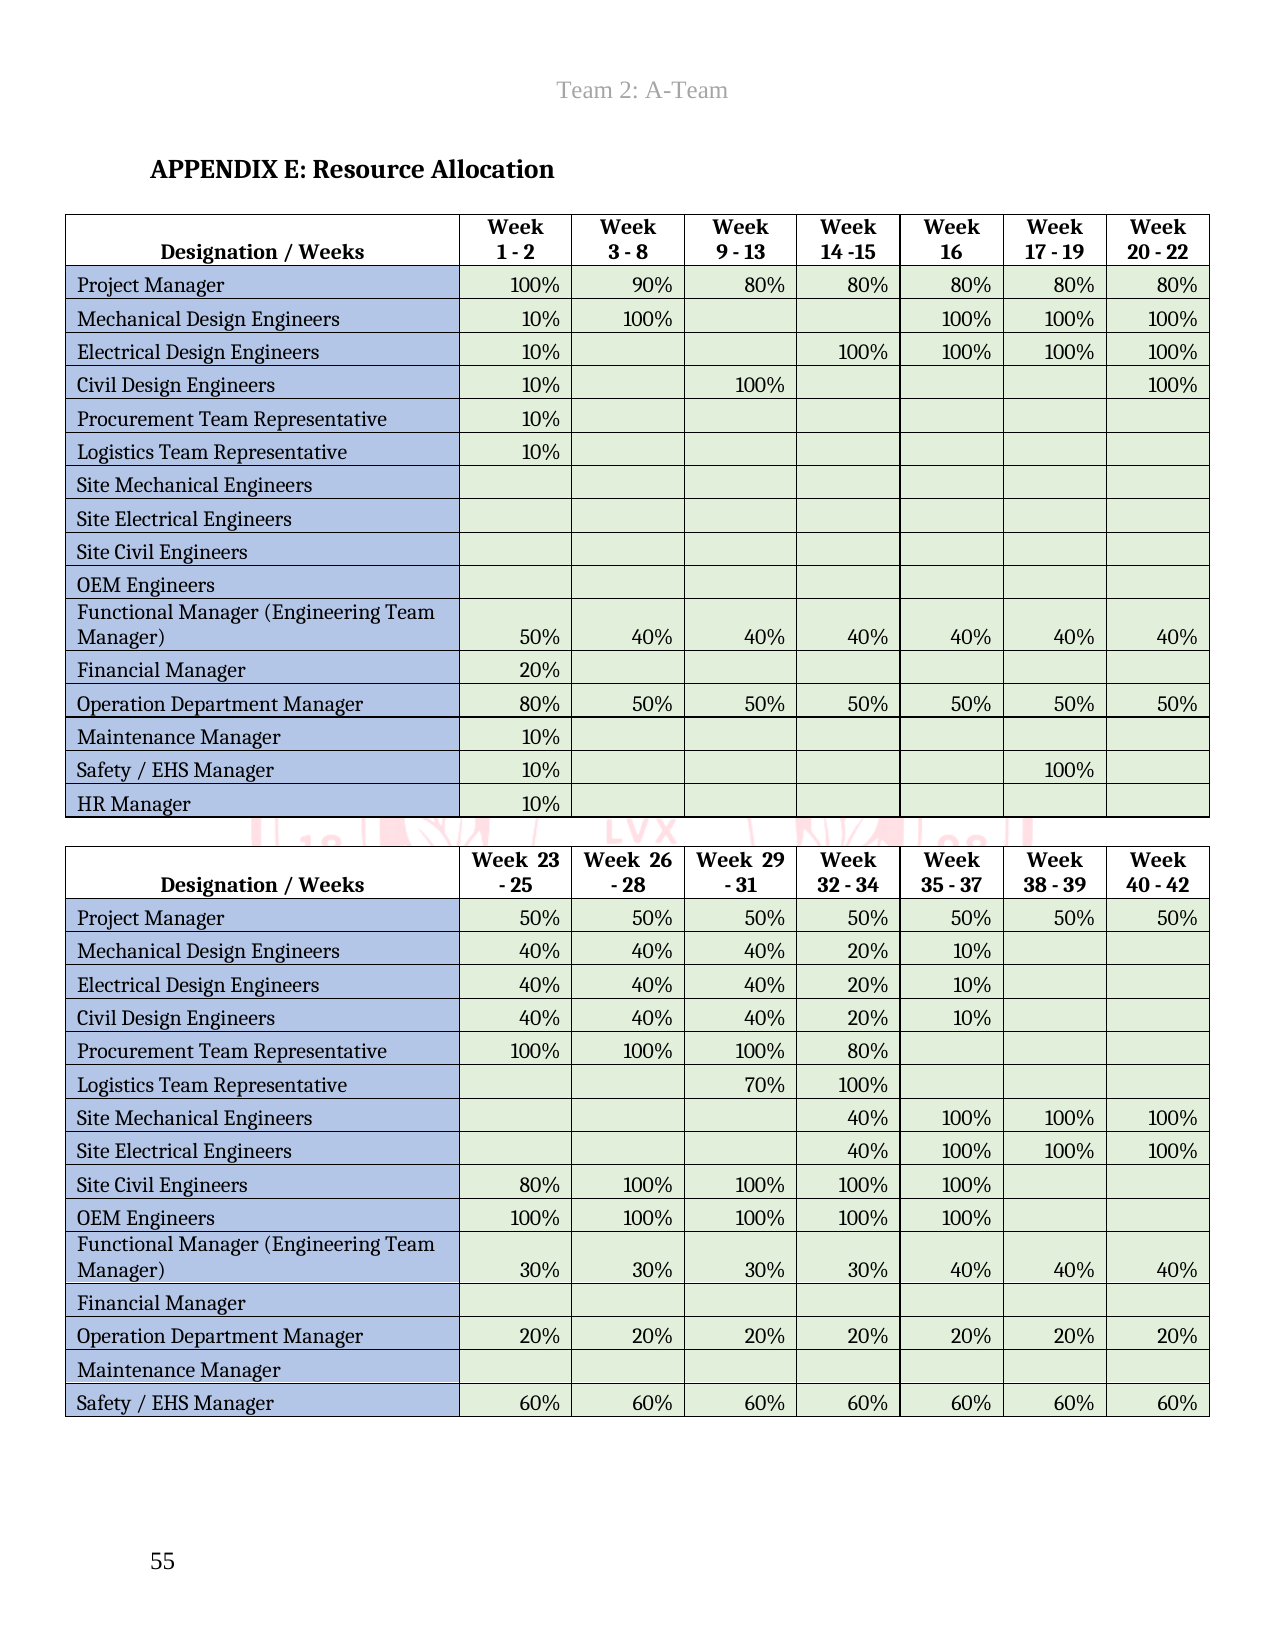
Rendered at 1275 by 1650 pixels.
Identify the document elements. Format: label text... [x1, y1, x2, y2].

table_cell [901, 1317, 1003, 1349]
table_cell [797, 751, 899, 783]
table_header Designation / Weeks [66, 847, 459, 898]
table_cell [1004, 999, 1106, 1031]
table_cell 80% [460, 684, 571, 716]
table_cell [1004, 1032, 1106, 1064]
table_cell 100% [901, 1199, 1003, 1231]
table_cell [1107, 651, 1209, 683]
table_cell 30% [572, 1232, 684, 1282]
table_cell [1107, 1065, 1209, 1098]
table_cell [1107, 1165, 1209, 1198]
table_cell [797, 466, 899, 498]
table_cell [1004, 965, 1106, 998]
table_cell [1107, 718, 1209, 750]
table_cell [797, 651, 899, 683]
table_cell 100% [1107, 1132, 1209, 1164]
table_cell [901, 1065, 1003, 1098]
table_cell 40% [797, 1132, 899, 1164]
table_cell [685, 651, 796, 683]
table_cell 40% [460, 965, 571, 998]
table_cell 40% [685, 599, 796, 650]
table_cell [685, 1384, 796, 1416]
table_cell 80% [1004, 266, 1106, 298]
table_header Week 9 - 13 [685, 215, 796, 265]
table_cell [901, 1032, 1003, 1064]
table_cell 80% [685, 266, 796, 298]
table_cell 40% [572, 932, 684, 964]
table_cell [901, 718, 1003, 750]
table_cell 50% [460, 899, 571, 931]
table_cell 30% [797, 1232, 899, 1282]
table_cell [460, 566, 571, 598]
table_cell 80% [797, 1032, 899, 1064]
table_cell 100% [797, 1165, 899, 1198]
table_cell 100% [901, 333, 1003, 365]
table_cell Logistics Team Representative [66, 433, 459, 465]
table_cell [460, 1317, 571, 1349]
subtitle APPENDIX E: Resource Allocation [150, 154, 1134, 185]
table_cell [1004, 651, 1106, 683]
table_cell OEM Engineers [66, 566, 459, 598]
table_cell 10% [460, 399, 571, 432]
table_cell 50% [901, 899, 1003, 931]
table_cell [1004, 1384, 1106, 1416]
table_cell 100% [901, 1132, 1003, 1164]
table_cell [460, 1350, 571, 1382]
table_cell Site Mechanical Engineers [66, 466, 459, 498]
table_cell 20% [797, 999, 899, 1031]
table_cell Functional Manager (Engineering Team Manager) [66, 599, 459, 650]
table_cell [797, 533, 899, 565]
table_cell [572, 433, 684, 465]
table_cell [572, 333, 684, 365]
table_cell Site Electrical Engineers [66, 1132, 459, 1164]
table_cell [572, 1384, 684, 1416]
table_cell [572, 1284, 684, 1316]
table_cell 100% [901, 1099, 1003, 1131]
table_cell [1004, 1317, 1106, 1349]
table_cell [901, 784, 1003, 816]
table_cell [572, 1099, 684, 1131]
table_cell 80% [1107, 266, 1209, 298]
table_cell [797, 566, 899, 598]
table_cell 40% [685, 999, 796, 1031]
table_cell [572, 1132, 684, 1164]
table_cell 100% [685, 366, 796, 398]
table_cell 10% [460, 299, 571, 332]
table_header Week 16 [901, 215, 1003, 265]
table_cell 100% [572, 299, 684, 332]
table_cell 40% [572, 599, 684, 650]
table_cell Mechanical Design Engineers [66, 299, 459, 332]
table_header Week 40 - 42 [1107, 847, 1209, 898]
table_cell [572, 566, 684, 598]
table_cell [460, 1065, 571, 1098]
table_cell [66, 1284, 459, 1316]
table_cell 50% [685, 684, 796, 716]
table_cell 50% [1107, 899, 1209, 931]
table_cell 40% [572, 965, 684, 998]
table_cell [685, 718, 796, 750]
table_cell [460, 466, 571, 498]
table_header Week 32 - 34 [797, 847, 899, 898]
table_cell 40% [685, 965, 796, 998]
table_cell [1004, 533, 1106, 565]
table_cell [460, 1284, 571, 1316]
table_cell [797, 499, 899, 532]
table_cell [685, 1132, 796, 1164]
table_cell 10% [901, 999, 1003, 1031]
table_cell 40% [572, 999, 684, 1031]
table_cell [572, 366, 684, 398]
table_cell 100% [1107, 299, 1209, 332]
table_cell Logistics Team Representative [66, 1065, 459, 1098]
table_cell [797, 784, 899, 816]
table_cell [685, 466, 796, 498]
table_cell Electrical Design Engineers [66, 965, 459, 998]
table_cell 80% [797, 266, 899, 298]
table_cell [797, 433, 899, 465]
table_cell 100% [1107, 366, 1209, 398]
table_header Week 20 - 22 [1107, 215, 1209, 265]
table_cell 70% [685, 1065, 796, 1098]
table_cell [1004, 932, 1106, 964]
table_cell [1107, 499, 1209, 532]
table_cell 100% [1004, 1099, 1106, 1131]
table_cell [572, 533, 684, 565]
table_cell [797, 299, 899, 332]
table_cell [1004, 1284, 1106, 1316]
table_cell [685, 1099, 796, 1131]
table_cell [1107, 784, 1209, 816]
table_cell [685, 399, 796, 432]
table_cell [460, 499, 571, 532]
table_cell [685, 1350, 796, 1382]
table_header Week 35 - 37 [901, 847, 1003, 898]
table_cell 100% [572, 1032, 684, 1064]
table_header Week 29 - 31 [685, 847, 796, 898]
table_cell 100% [1004, 299, 1106, 332]
table_cell 100% [1004, 1132, 1106, 1164]
table_cell [1107, 1032, 1209, 1064]
table_cell 40% [460, 999, 571, 1031]
table_cell 100% [901, 299, 1003, 332]
table_cell [1004, 366, 1106, 398]
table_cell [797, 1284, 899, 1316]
table_header Designation / Weeks [66, 215, 459, 265]
table_cell 50% [1107, 684, 1209, 716]
table_cell [572, 1065, 684, 1098]
table_cell [460, 533, 571, 565]
table_cell 100% [797, 1199, 899, 1231]
table_cell [797, 718, 899, 750]
table_cell [1107, 566, 1209, 598]
table_cell 100% [901, 1165, 1003, 1198]
table_cell [1004, 1165, 1106, 1198]
table_cell 20% [460, 651, 571, 683]
table_cell Project Manager [66, 266, 459, 298]
table_cell Site Electrical Engineers [66, 499, 459, 532]
table_cell 10% [460, 433, 571, 465]
table_cell 50% [572, 684, 684, 716]
table_cell 100% [460, 266, 571, 298]
table_cell 10% [460, 751, 571, 783]
table_cell 50% [901, 684, 1003, 716]
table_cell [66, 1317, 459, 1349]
table_cell [901, 751, 1003, 783]
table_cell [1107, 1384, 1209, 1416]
table_cell Maintenance Manager [66, 718, 459, 750]
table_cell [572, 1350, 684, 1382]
table_cell 100% [797, 333, 899, 365]
table_cell 50% [797, 684, 899, 716]
table_cell 50% [1004, 684, 1106, 716]
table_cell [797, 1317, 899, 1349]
table_cell 10% [901, 932, 1003, 964]
table_cell [572, 718, 684, 750]
table_header Week 14 -15 [797, 215, 899, 265]
table_cell Site Mechanical Engineers [66, 1099, 459, 1131]
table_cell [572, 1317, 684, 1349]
table_cell 50% [797, 899, 899, 931]
table_cell Mechanical Design Engineers [66, 932, 459, 964]
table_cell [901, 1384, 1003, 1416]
table_cell 40% [901, 1232, 1003, 1282]
table_header Week 38 - 39 [1004, 847, 1106, 898]
table_cell [460, 1099, 571, 1131]
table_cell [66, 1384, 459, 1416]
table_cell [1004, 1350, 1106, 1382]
table_cell [1004, 499, 1106, 532]
table_cell [1107, 999, 1209, 1031]
table_cell 40% [797, 599, 899, 650]
table_cell [572, 784, 684, 816]
table_cell 100% [685, 1199, 796, 1231]
table_cell [685, 433, 796, 465]
table_cell 10% [460, 333, 571, 365]
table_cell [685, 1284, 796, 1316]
table_cell 50% [1004, 899, 1106, 931]
table_cell 100% [1107, 333, 1209, 365]
table_header Week 26 - 28 [572, 847, 684, 898]
table_cell [685, 784, 796, 816]
table_cell [685, 499, 796, 532]
table_cell 100% [685, 1032, 796, 1064]
table_header Week 3 - 8 [572, 215, 684, 265]
table_cell 90% [572, 266, 684, 298]
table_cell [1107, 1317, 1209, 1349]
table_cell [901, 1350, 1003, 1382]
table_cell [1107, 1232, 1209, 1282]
table_cell 100% [572, 1165, 684, 1198]
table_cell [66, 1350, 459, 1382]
table_cell 40% [901, 599, 1003, 650]
table_cell 100% [572, 1199, 684, 1231]
table_cell [572, 466, 684, 498]
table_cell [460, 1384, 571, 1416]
table_cell 40% [1004, 599, 1106, 650]
table_cell [572, 651, 684, 683]
table_cell 50% [460, 599, 571, 650]
table_cell 20% [797, 965, 899, 998]
table_cell [1107, 399, 1209, 432]
table_cell Project Manager [66, 899, 459, 931]
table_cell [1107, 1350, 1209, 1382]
table_cell [901, 399, 1003, 432]
table_cell [685, 566, 796, 598]
table_cell 30% [460, 1232, 571, 1282]
table_cell [1004, 466, 1106, 498]
table_cell 30% [685, 1232, 796, 1282]
table_cell [1004, 433, 1106, 465]
table_cell OEM Engineers [66, 1199, 459, 1231]
table_cell [1107, 751, 1209, 783]
table_header Week 1 - 2 [460, 215, 571, 265]
table_cell 80% [460, 1165, 571, 1198]
table_cell [901, 466, 1003, 498]
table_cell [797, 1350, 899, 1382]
table_cell [797, 399, 899, 432]
table_cell 10% [460, 718, 571, 750]
table_cell Civil Design Engineers [66, 999, 459, 1031]
table_cell [685, 751, 796, 783]
table_cell [1107, 533, 1209, 565]
table_cell 10% [901, 965, 1003, 998]
table_cell 100% [1107, 1099, 1209, 1131]
table_cell [1004, 399, 1106, 432]
table_cell [1107, 1199, 1209, 1231]
table_cell Electrical Design Engineers [66, 333, 459, 365]
table_cell [572, 499, 684, 532]
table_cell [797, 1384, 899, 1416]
table_cell Safety / EHS Manager [66, 751, 459, 783]
table_cell 40% [685, 932, 796, 964]
table_cell 80% [901, 266, 1003, 298]
table_cell [685, 299, 796, 332]
table_cell [901, 566, 1003, 598]
table_cell 40% [460, 932, 571, 964]
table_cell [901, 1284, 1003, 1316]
table_cell 100% [1004, 751, 1106, 783]
table_cell [572, 751, 684, 783]
table_cell 100% [460, 1199, 571, 1231]
table_cell [901, 366, 1003, 398]
table_cell Financial Manager [66, 651, 459, 683]
table_cell [1004, 718, 1106, 750]
table_cell [797, 366, 899, 398]
table_cell Procurement Team Representative [66, 399, 459, 432]
table_cell 50% [685, 899, 796, 931]
table_cell Site Civil Engineers [66, 1165, 459, 1198]
table_cell 100% [460, 1032, 571, 1064]
table_cell [1004, 566, 1106, 598]
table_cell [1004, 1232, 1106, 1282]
table_cell HR Manager [66, 784, 459, 816]
table_cell [901, 499, 1003, 532]
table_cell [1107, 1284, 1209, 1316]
table_cell [901, 651, 1003, 683]
table_cell [901, 433, 1003, 465]
table_header Week 23 - 25 [460, 847, 571, 898]
table_cell 20% [797, 932, 899, 964]
table_cell [1107, 433, 1209, 465]
table_cell 40% [1107, 599, 1209, 650]
table_cell 100% [685, 1165, 796, 1198]
table_cell [1107, 932, 1209, 964]
table_cell [460, 1132, 571, 1164]
table_cell Operation Department Manager [66, 684, 459, 716]
table_cell Site Civil Engineers [66, 533, 459, 565]
table_cell [1107, 466, 1209, 498]
table_cell 50% [572, 899, 684, 931]
table_cell [685, 533, 796, 565]
table_cell Procurement Team Representative [66, 1032, 459, 1064]
table_cell Civil Design Engineers [66, 366, 459, 398]
table_cell 10% [460, 784, 571, 816]
table_cell 40% [797, 1099, 899, 1131]
table_cell 100% [1004, 333, 1106, 365]
table_cell Functional Manager (Engineering Team Manager) [66, 1232, 459, 1282]
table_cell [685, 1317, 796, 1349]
table_cell 100% [797, 1065, 899, 1098]
table_cell 10% [460, 366, 571, 398]
table_cell [1004, 1065, 1106, 1098]
table_cell [572, 399, 684, 432]
table_cell [1004, 1199, 1106, 1231]
table_cell [1004, 784, 1106, 816]
table_header Week 17 - 19 [1004, 215, 1106, 265]
table_cell [901, 533, 1003, 565]
table_cell [685, 333, 796, 365]
table_cell [1107, 965, 1209, 998]
